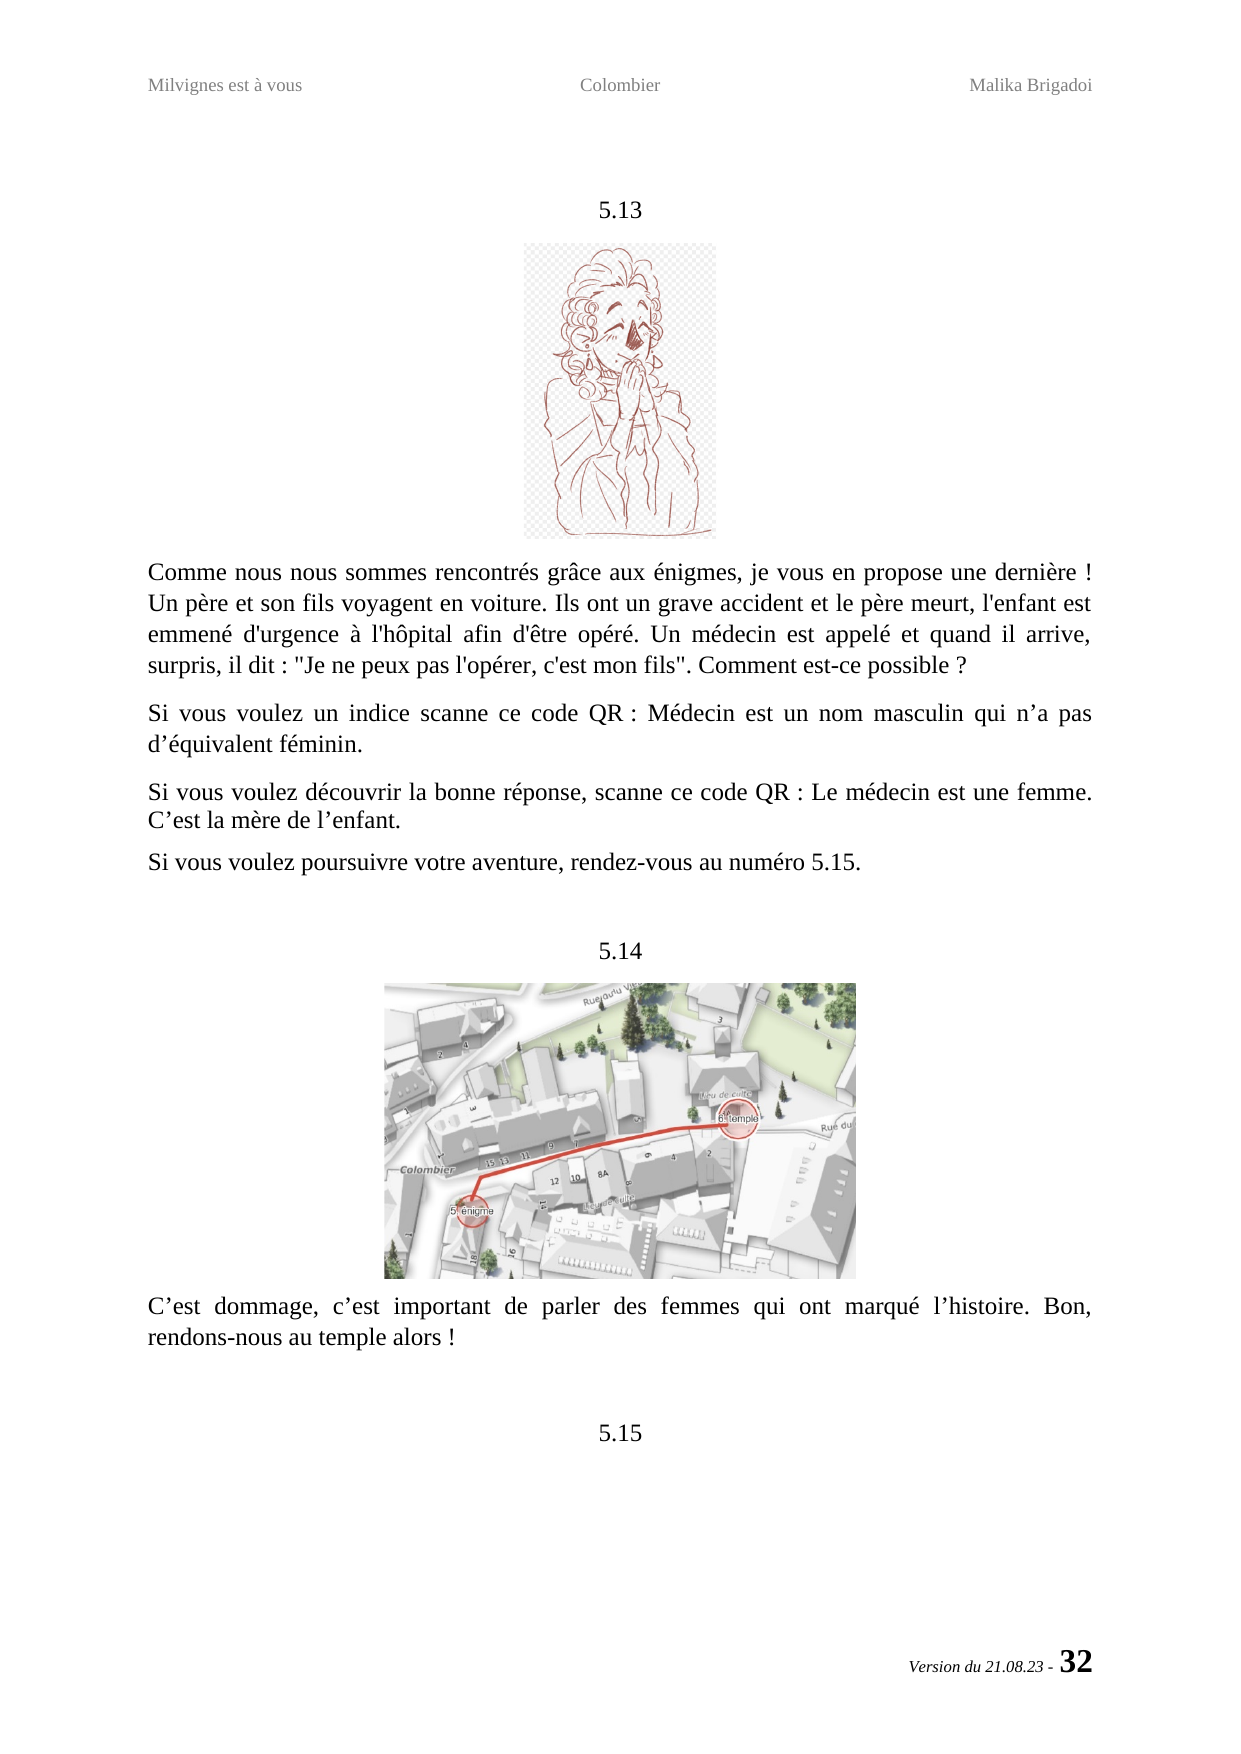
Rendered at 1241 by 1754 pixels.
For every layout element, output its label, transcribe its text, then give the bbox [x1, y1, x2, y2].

text Si vous voulez poursuivre votre aventure, rendez-vous au numéro 5.15. [148, 847, 1093, 876]
picture [523, 243, 717, 539]
picture [384, 983, 856, 1279]
text 5.14 [148, 936, 1093, 964]
text 5.15 [148, 1418, 1093, 1447]
text C’est dommage, c’est important de parler des femmes qui ont marqué l’histoire. Bon, rendons-nous au temple alors ! [148, 1291, 1093, 1351]
text Comme nous nous sommes rencontrés grâce aux énigmes, je vous en propose une dernière ! Un père et son fils voyagent en voiture. Ils ont un grave accident et le père meurt, l'enfant est emmené d'urgence à l'hôpital afin d'être opéré. Un médecin est appelé et quand il arrive, surpris, il dit : "Je ne peux pas l'opérer, c'est mon fils". Comment est-ce possible ? [148, 557, 1093, 679]
text Si vous voulez un indice scanne ce code QR : Médecin est un nom masculin qui n’a pas d’équivalent féminin. [148, 698, 1093, 758]
text Si vous voulez découvrir la bonne réponse, scanne ce code QR : Le médecin est une femme. C’est la mère de l’enfant. [148, 777, 1093, 834]
text 5.13 [148, 195, 1093, 224]
